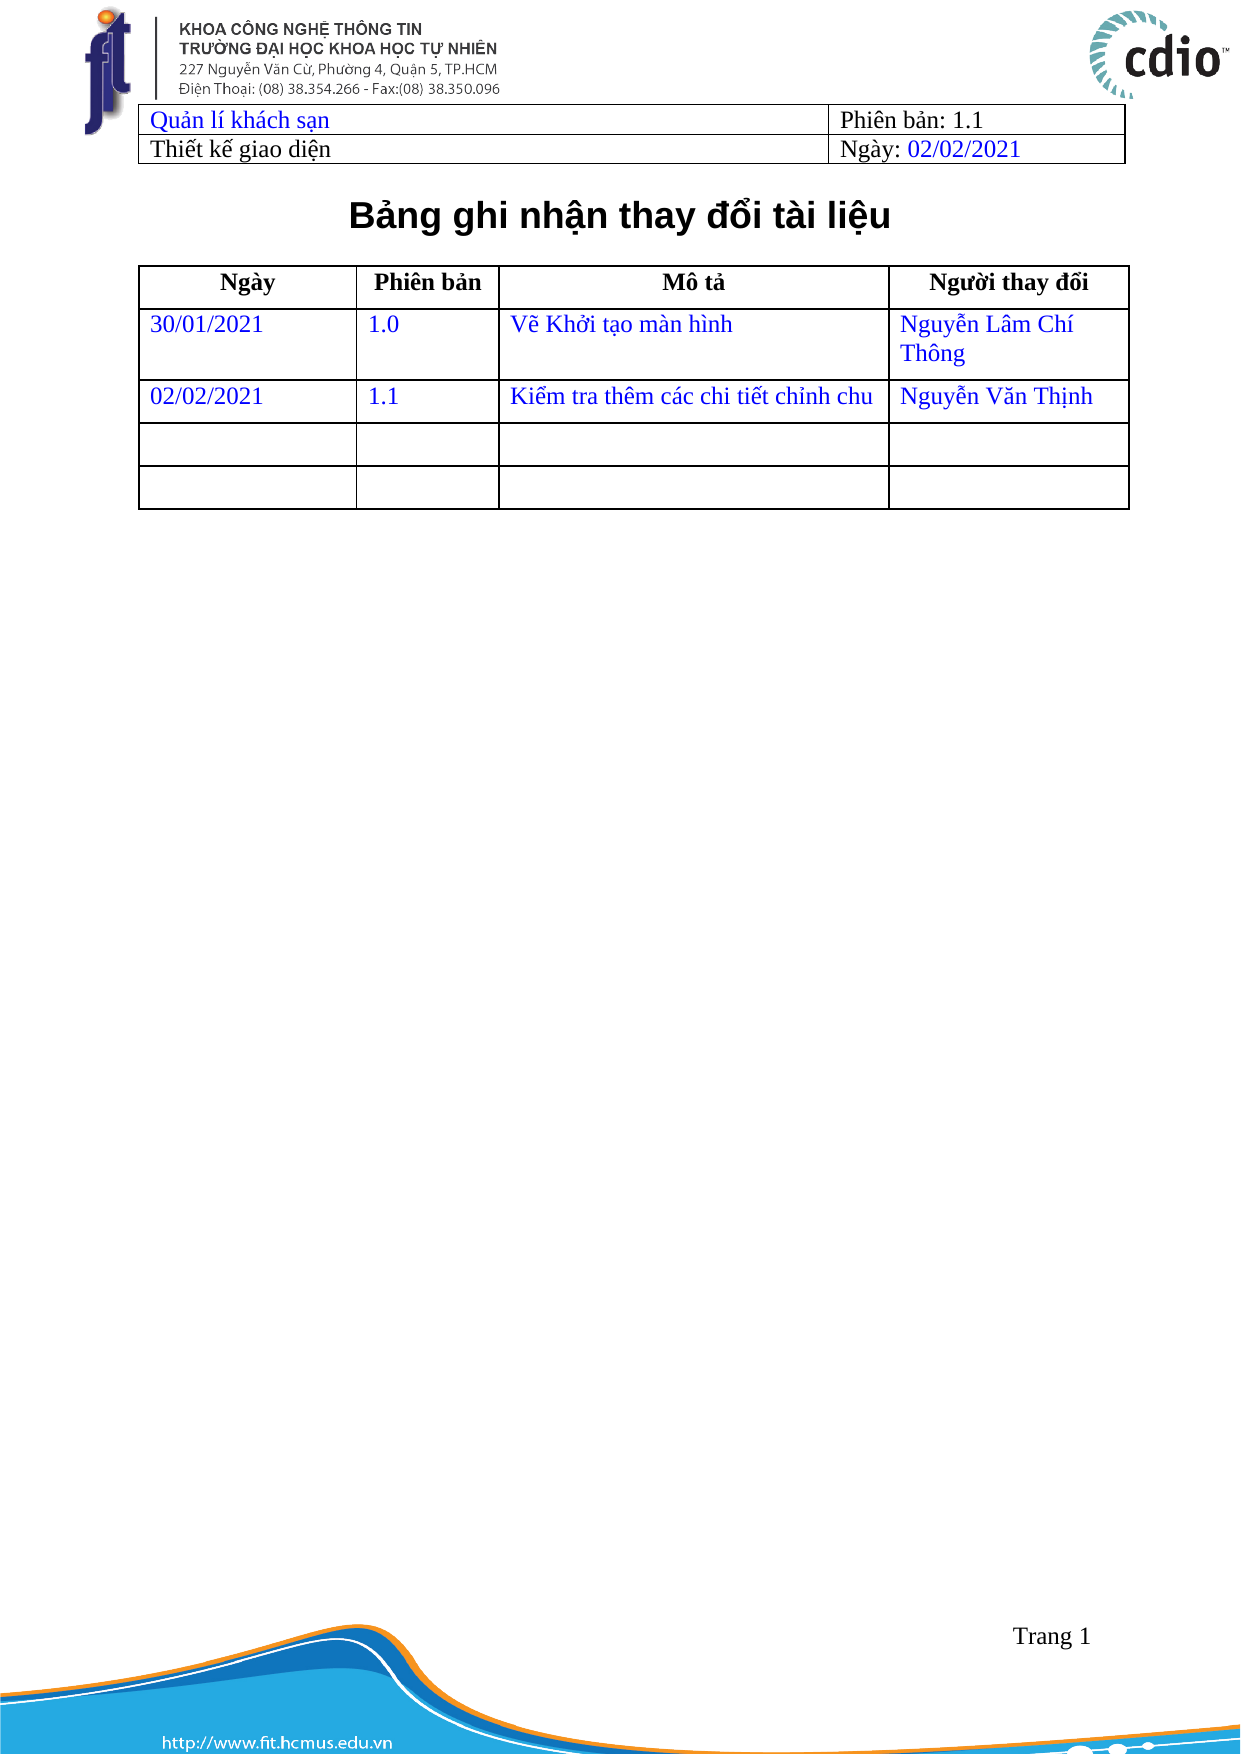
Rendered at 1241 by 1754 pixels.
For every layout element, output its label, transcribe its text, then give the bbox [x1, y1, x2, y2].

table_cell [140, 424, 356, 465]
table_header Phiên bản [357, 267, 498, 308]
table_cell [890, 424, 1128, 465]
picture [139, 135, 828, 159]
table_cell 02/02/2021 [140, 381, 356, 422]
table_cell 30/01/2021 [140, 310, 356, 379]
table_cell [500, 467, 888, 508]
picture [829, 135, 1124, 159]
table_cell [357, 467, 498, 508]
table_header Người thay đổi [890, 267, 1128, 308]
table_cell [357, 424, 498, 465]
picture [61, 0, 1241, 159]
table_cell [500, 424, 888, 465]
picture [829, 105, 1124, 134]
picture [0, 1621, 1241, 1754]
table_header Ngày [140, 267, 356, 308]
table_cell 1.1 [357, 381, 498, 422]
picture [139, 105, 828, 134]
table_cell Vẽ Khởi tạo màn hình [500, 310, 888, 379]
table_cell 1.0 [357, 310, 498, 379]
text Bảng ghi nhận thay đổi tài liệu [150, 193, 1090, 236]
table_cell Nguyễn Văn Thịnh [890, 381, 1128, 422]
table_cell Nguyễn Lâm Chí Thông [890, 310, 1128, 379]
table_cell [140, 467, 356, 508]
table_cell Kiểm tra thêm các chi tiết chỉnh chu [500, 381, 888, 422]
table_cell [890, 467, 1128, 508]
table_header Mô tả [500, 267, 888, 308]
